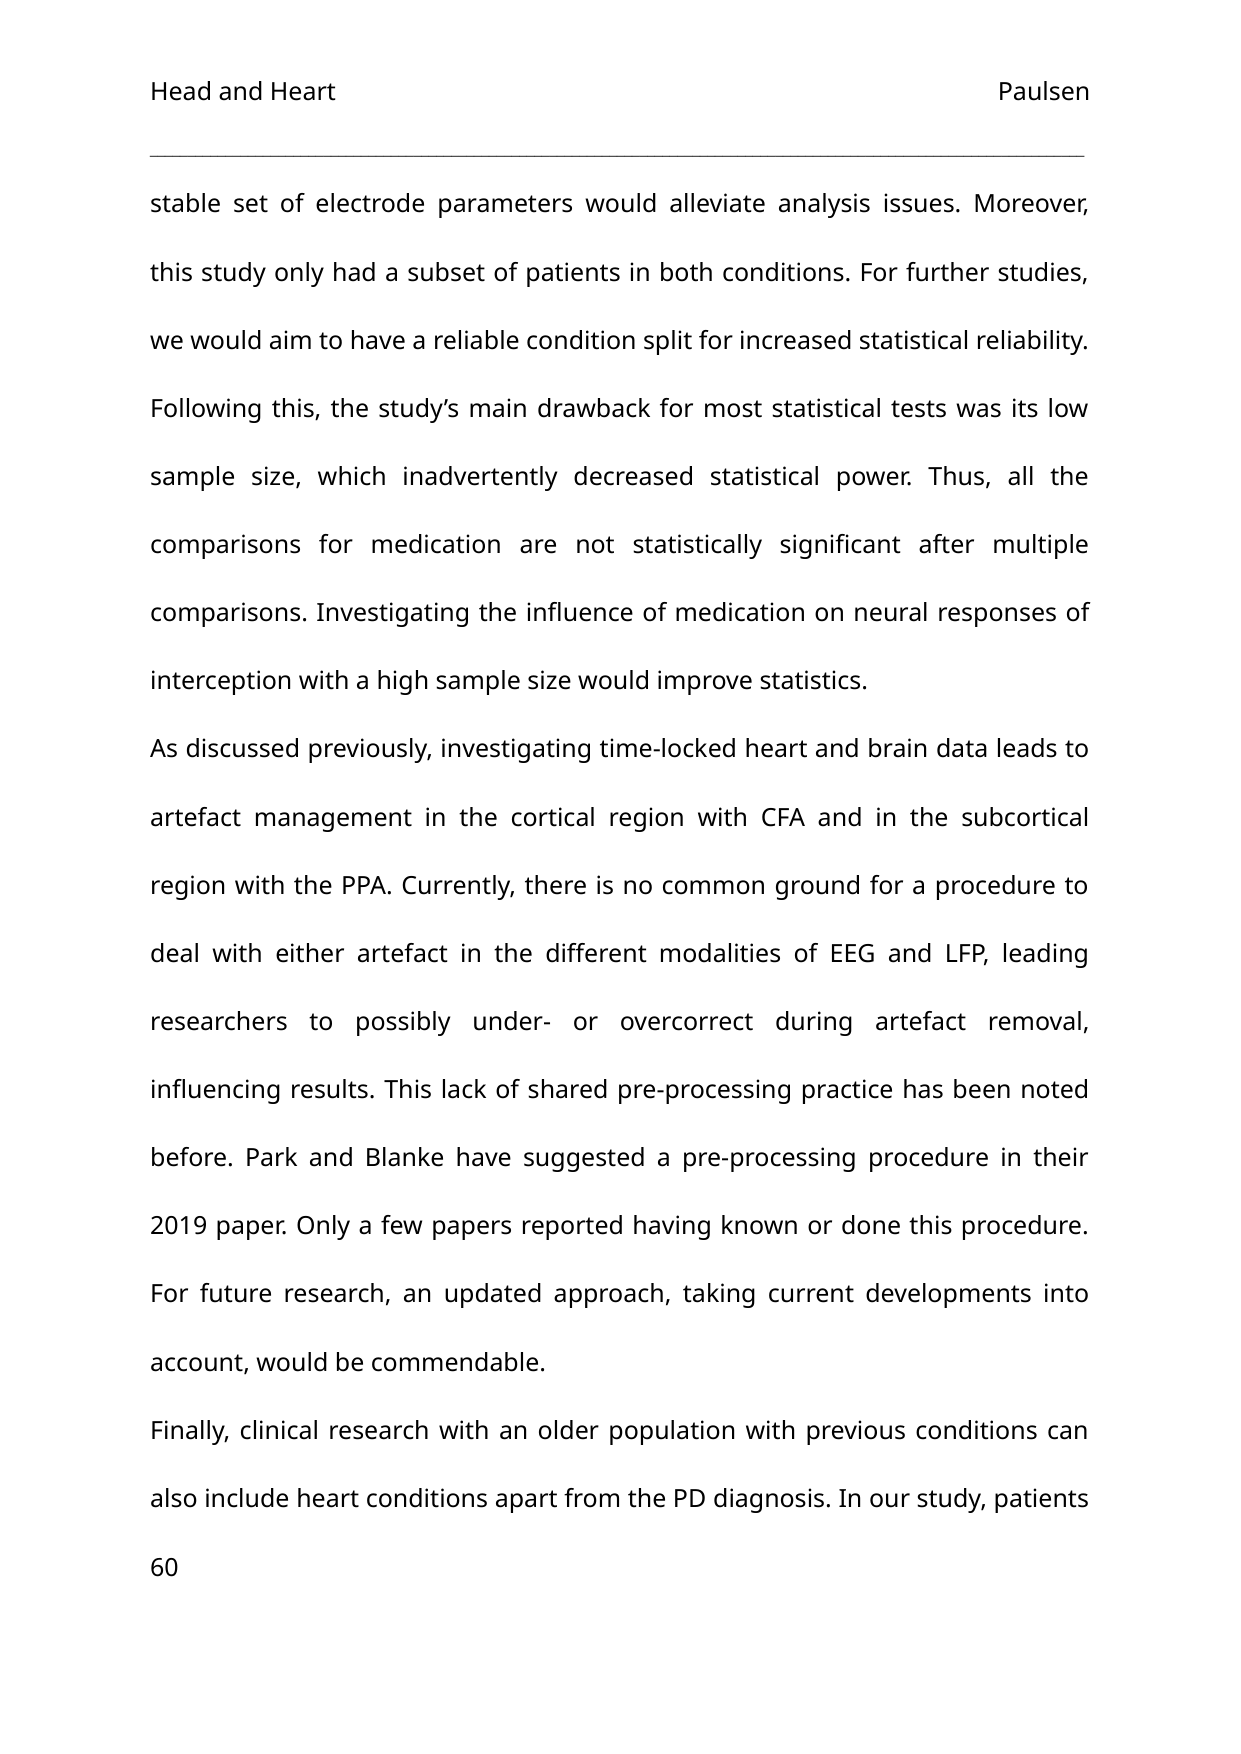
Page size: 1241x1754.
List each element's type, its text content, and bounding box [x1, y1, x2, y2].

text As discussed previously, investigating time-locked heart and brain data leads to artefact management in the cortical region with CFA and in the subcortical region with the PPA. Currently, there is no common ground for a procedure to deal with either artefact in the different modalities of EEG and LFP, leading researchers to possibly under- or overcorrect during artefact removal, influencing results. This lack of shared pre-processing practice has been noted before. Park and Blanke have suggested a pre-processing procedure in their 2019 paper. Only a few papers reported having known or done this procedure. For future research, an updated approach, taking current developments into account, would be commendable. [150, 731, 1090, 1378]
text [150, 1412, 1090, 1514]
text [150, 186, 1090, 697]
